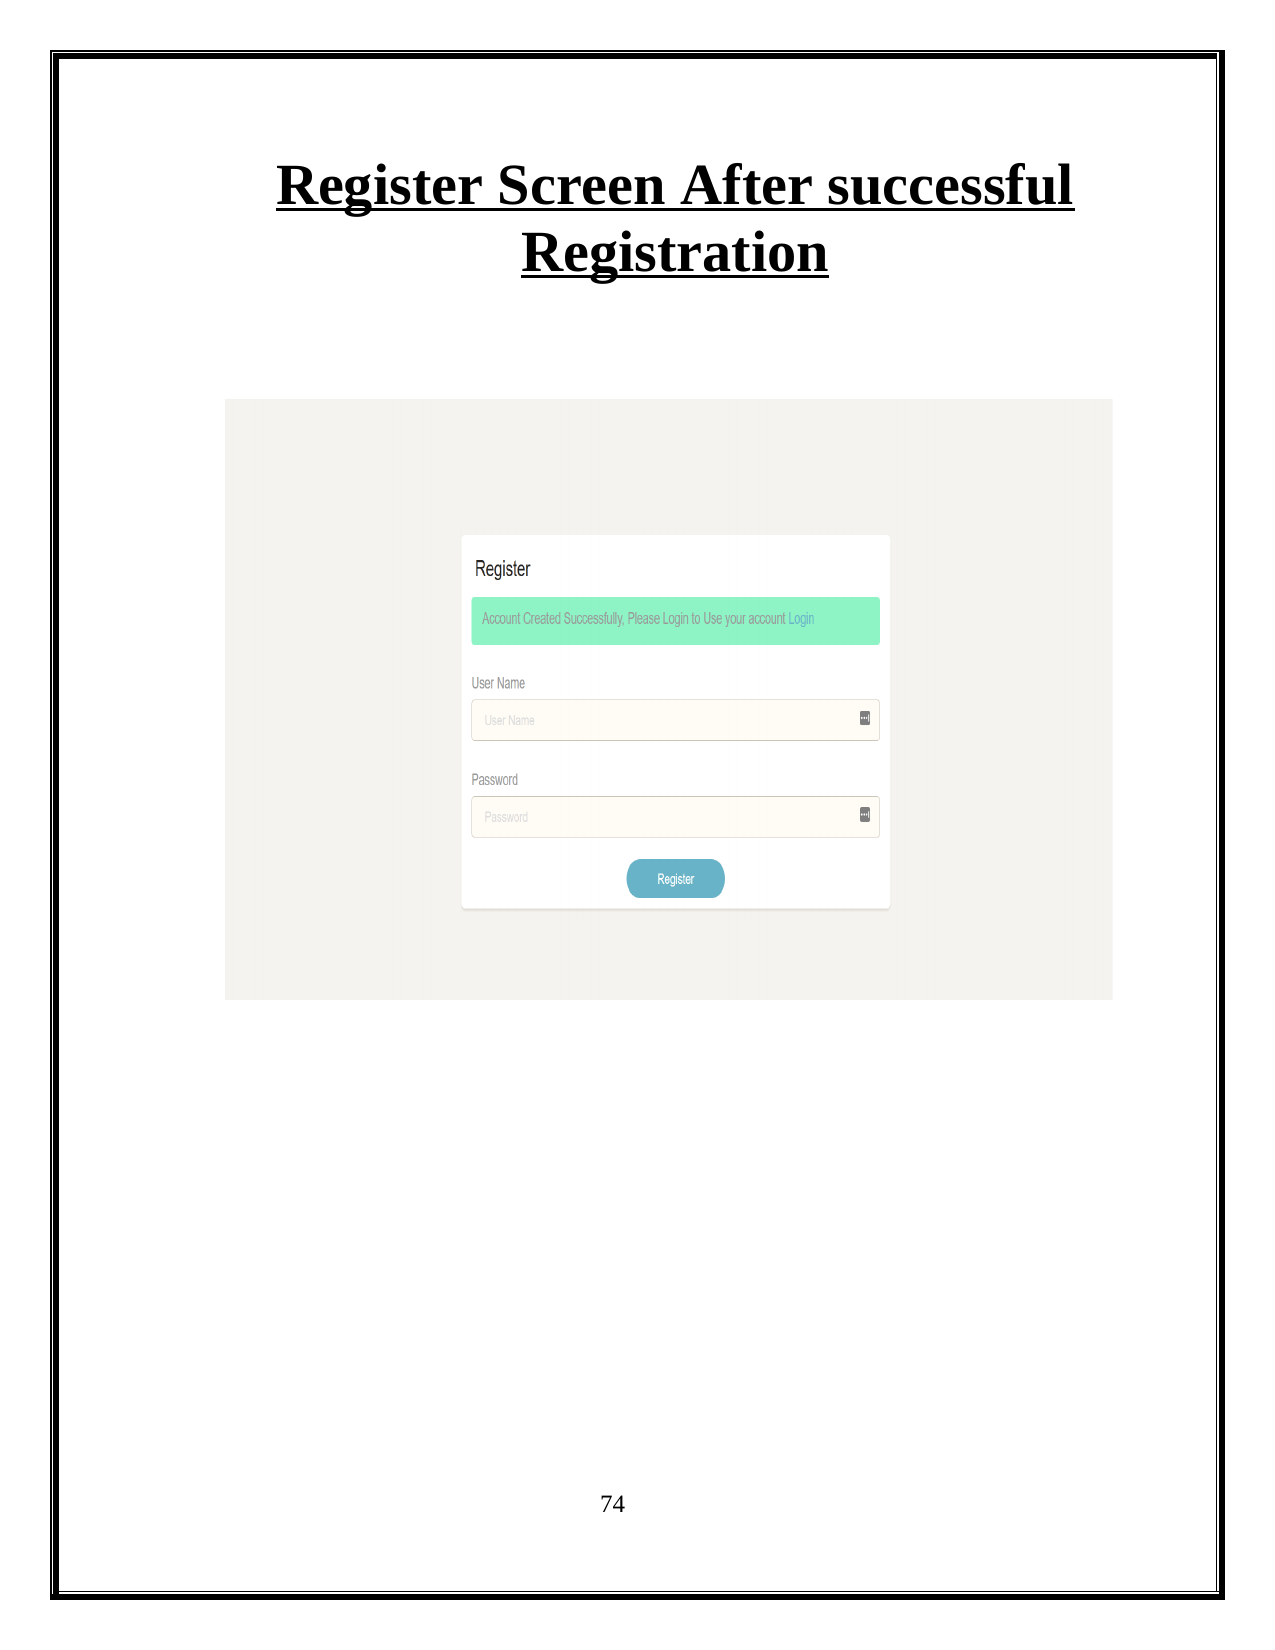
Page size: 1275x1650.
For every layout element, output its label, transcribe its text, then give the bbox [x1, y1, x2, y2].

picture [225, 399, 1113, 1000]
text Register Screen After successful Registration [225, 150, 1125, 284]
